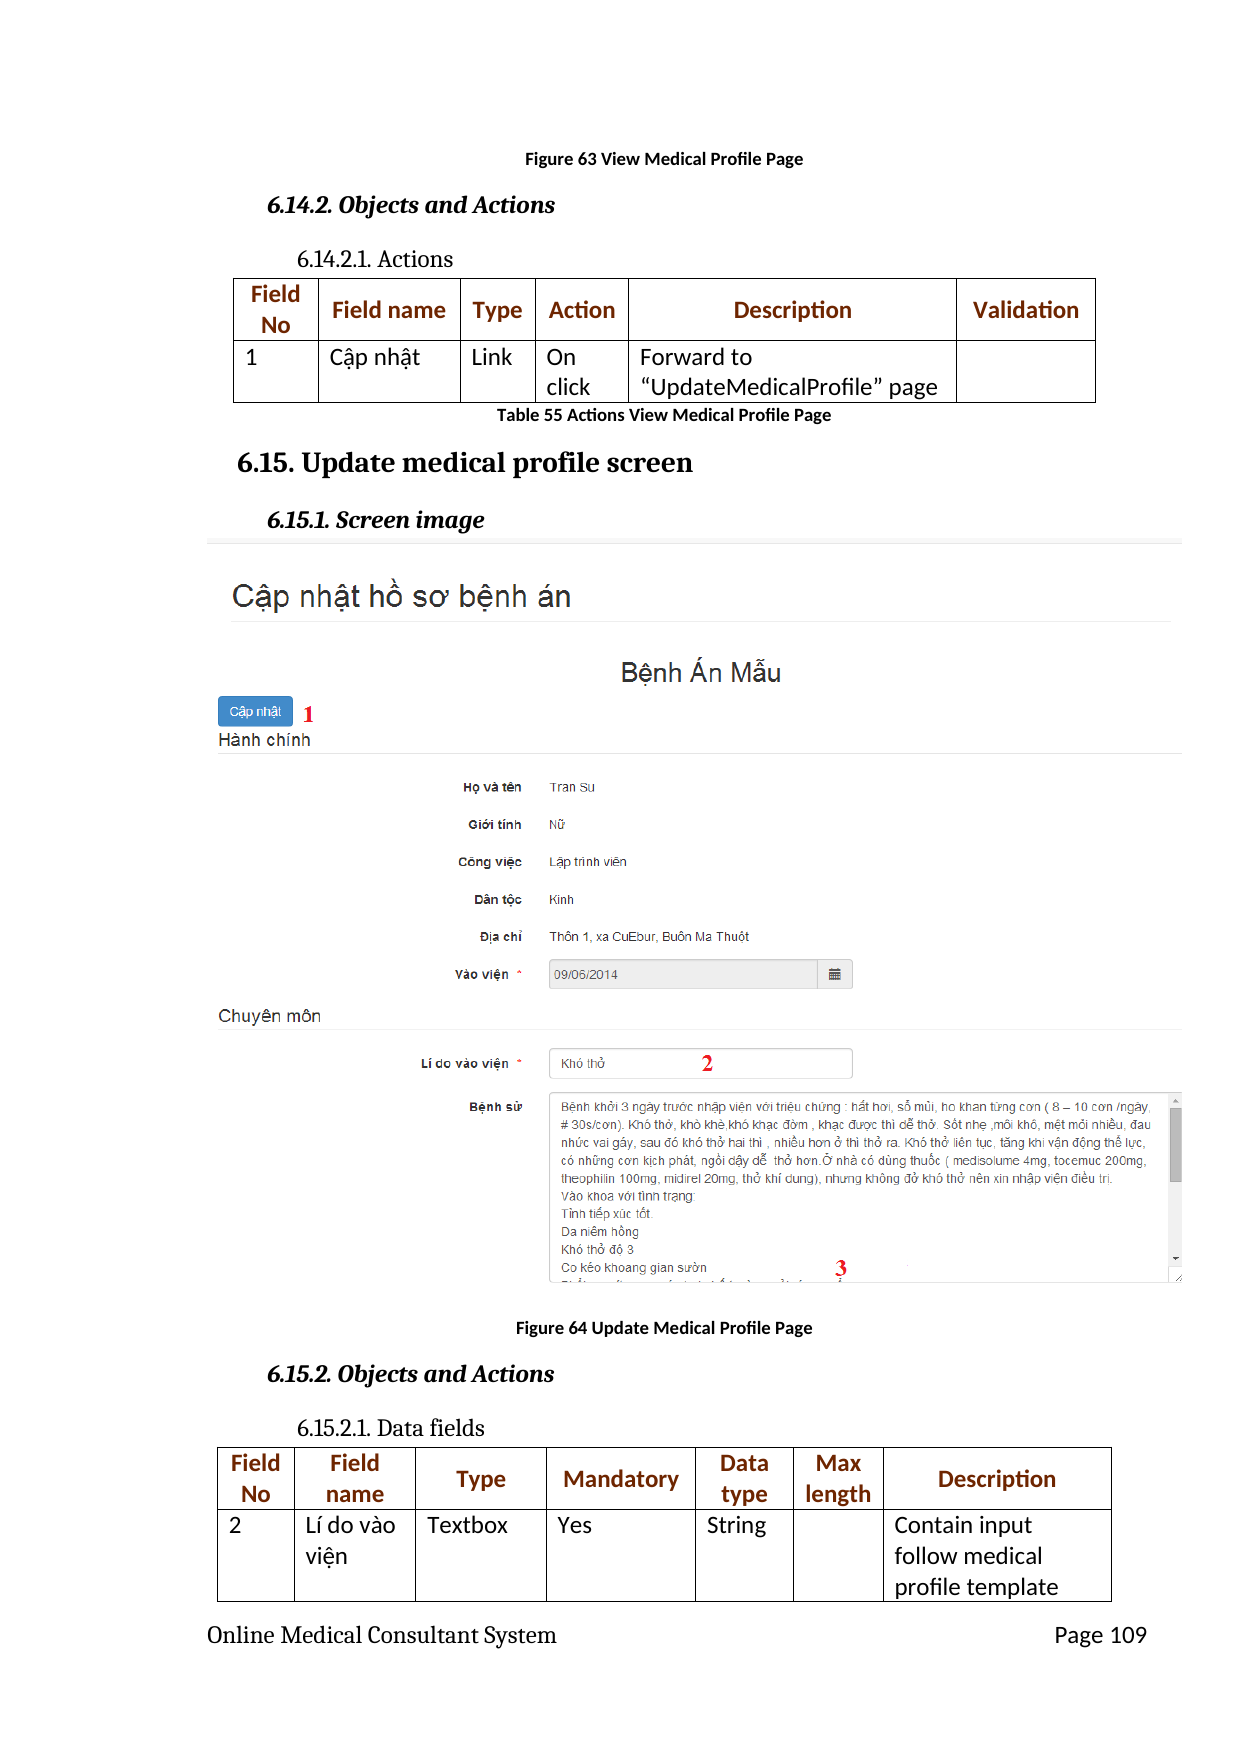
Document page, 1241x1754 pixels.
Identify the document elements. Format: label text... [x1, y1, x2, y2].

text Table 55 Actions View Medical Profile Page [207, 403, 1122, 426]
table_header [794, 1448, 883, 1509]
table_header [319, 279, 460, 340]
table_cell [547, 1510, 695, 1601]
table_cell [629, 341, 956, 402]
subtitle Data fields [282, 1413, 1122, 1442]
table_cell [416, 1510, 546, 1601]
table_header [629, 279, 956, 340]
subtitle Actions [282, 244, 1122, 273]
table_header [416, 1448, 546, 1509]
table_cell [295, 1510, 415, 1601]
subtitle Objects and Actions [267, 1360, 1122, 1388]
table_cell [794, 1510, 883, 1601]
subtitle Update medical profile screen [237, 447, 1122, 480]
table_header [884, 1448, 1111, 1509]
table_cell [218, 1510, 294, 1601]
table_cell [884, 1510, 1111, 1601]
subtitle Screen image [267, 506, 1122, 535]
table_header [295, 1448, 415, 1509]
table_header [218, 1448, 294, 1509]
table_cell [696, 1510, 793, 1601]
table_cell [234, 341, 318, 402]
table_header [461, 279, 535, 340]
picture [207, 538, 1182, 1291]
subtitle Objects and Actions [267, 191, 1122, 219]
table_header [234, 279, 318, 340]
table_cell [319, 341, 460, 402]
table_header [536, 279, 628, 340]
text Figure 63 View Medical Profile Page [207, 147, 1122, 170]
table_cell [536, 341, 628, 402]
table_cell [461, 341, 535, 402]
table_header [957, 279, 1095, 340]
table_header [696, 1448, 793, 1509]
text Figure 64 Update Medical Profile Page [207, 1316, 1122, 1339]
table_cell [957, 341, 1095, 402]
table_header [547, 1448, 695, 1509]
